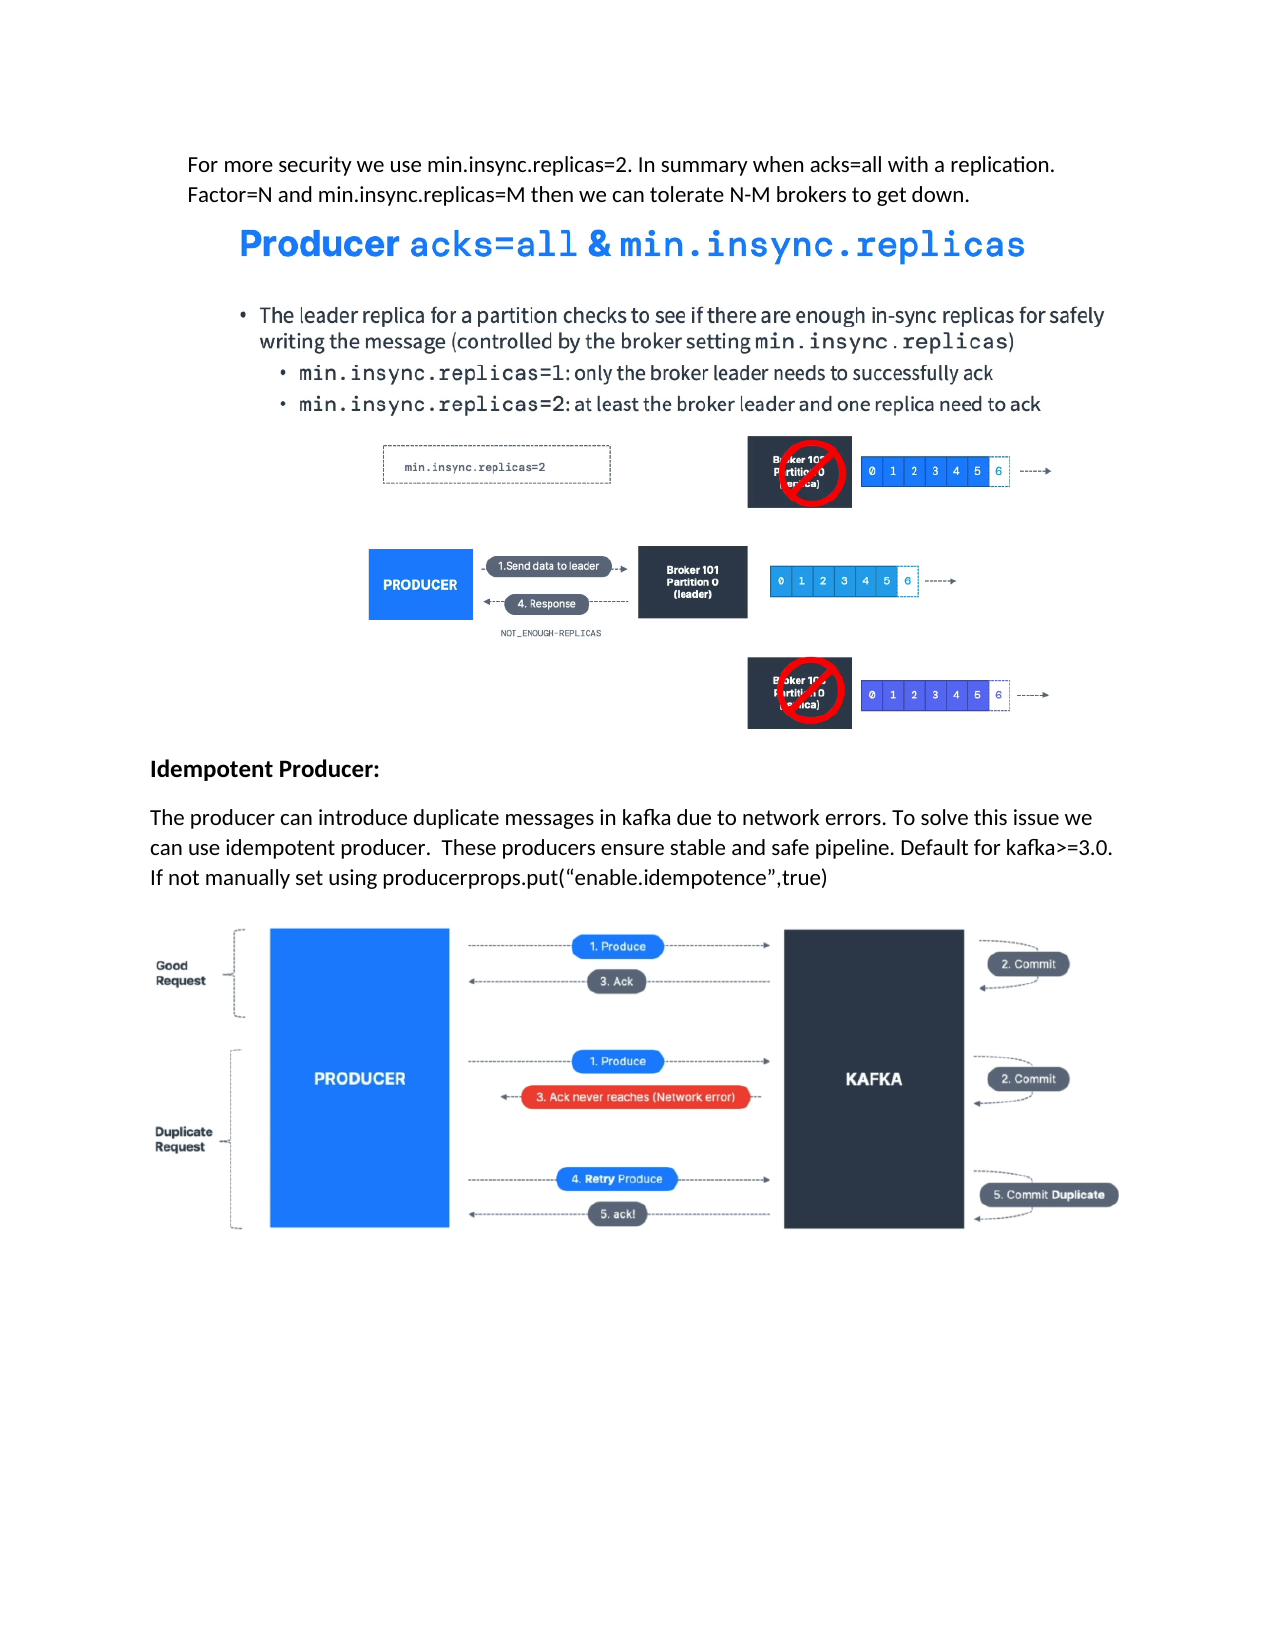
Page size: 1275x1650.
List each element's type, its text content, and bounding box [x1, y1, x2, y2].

text The producer can introduce duplicate messages in kafka due to network errors. To solve this issue we can use idempotent producer. These producers ensure stable and safe pipeline. Default for kafka>=3.0. If not manually set using producerprops.put(“enable.idempotence”,true) [150, 803, 1125, 891]
text Idempotent Producer: [150, 753, 1125, 784]
text For more security we use min.insync.replicas=2. In summary when acks=all with a replication. Factor=N and min.insync.replicas=M then we can tolerate N-M brokers to get down. [187, 150, 1125, 210]
picture [150, 910, 1125, 1249]
picture [187, 210, 1163, 735]
